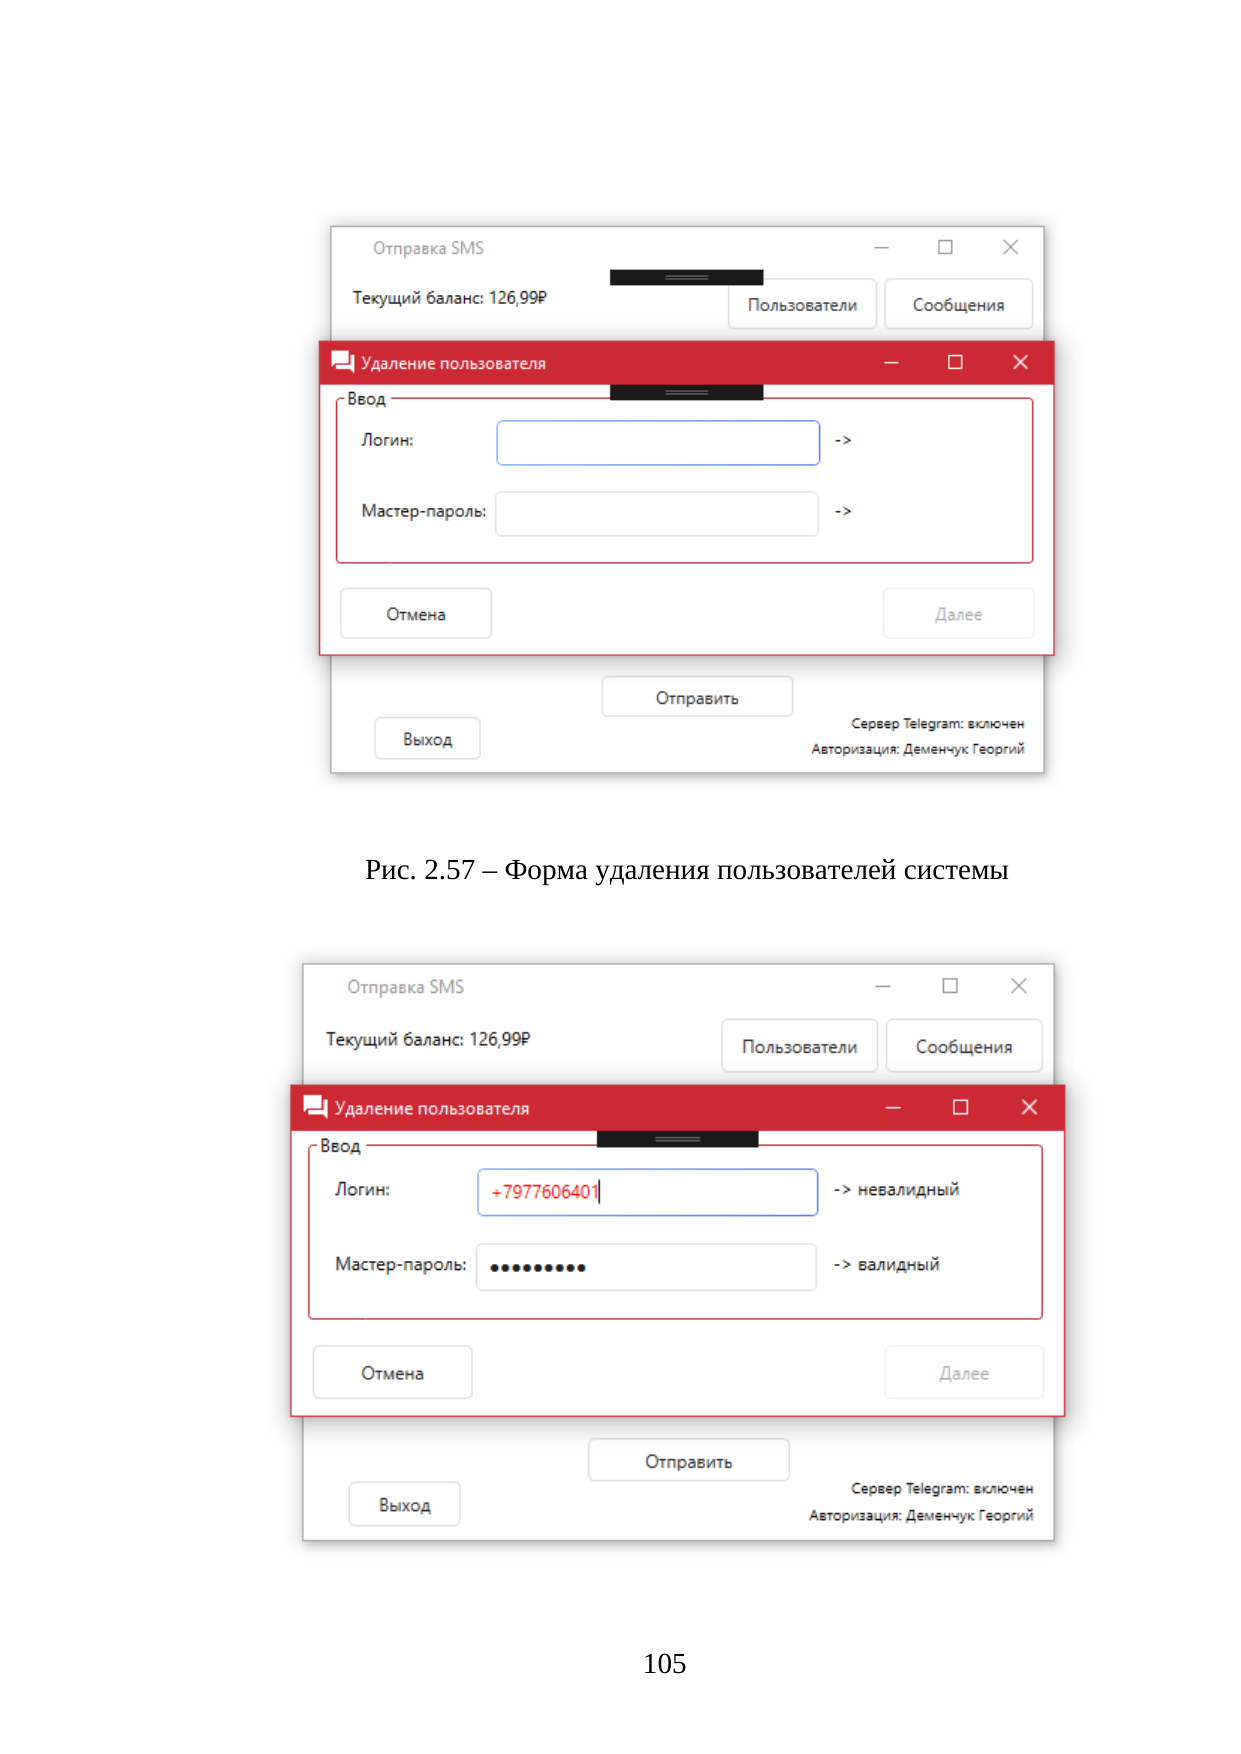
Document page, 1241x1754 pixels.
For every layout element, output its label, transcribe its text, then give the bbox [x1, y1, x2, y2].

picture [259, 923, 1115, 1603]
text Рис. 2.57 – Форма удаления пользователей системы [222, 852, 1152, 886]
picture [275, 189, 1098, 815]
